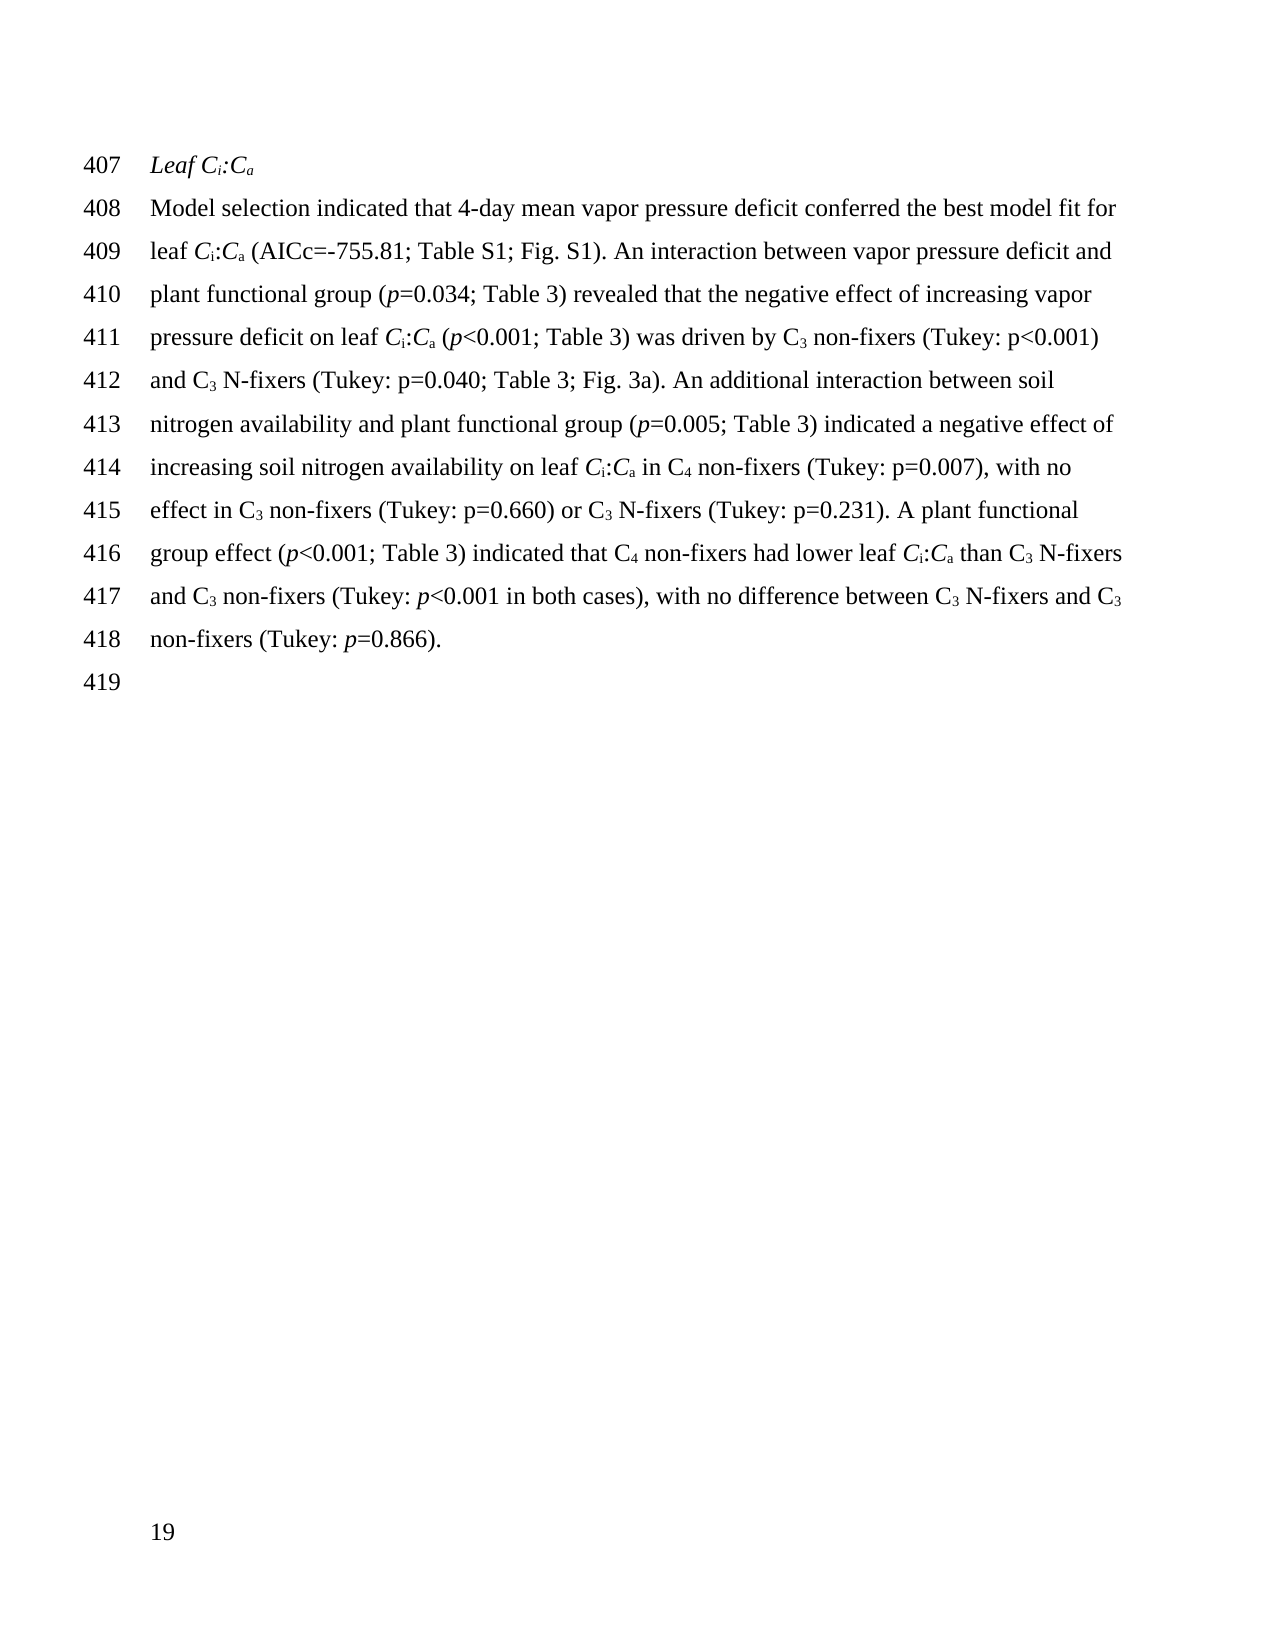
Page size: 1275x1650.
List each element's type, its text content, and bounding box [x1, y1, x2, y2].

text Leaf Ci:Ca [150, 150, 1125, 179]
text Model selection indicated that 4-day mean vapor pressure deficit conferred the best model fit for leaf Ci:Ca (AICc=-755.81; Table S1; Fig. S1). An interaction between vapor pressure deficit and plant functional group (p=0.034; Table 3) revealed that the negative effect of increasing vapor pressure deficit on leaf Ci:Ca (p<0.001; Table 3) was driven by C3 non-fixers (Tukey: p<0.001) and C3 N-fixers (Tukey: p=0.040; Table 3; Fig. 3a). An additional interaction between soil nitrogen availability and plant functional group (p=0.005; Table 3) indicated a negative effect of increasing soil nitrogen availability on leaf Ci:Ca in C4 non-fixers (Tukey: p=0.007), with no effect in C3 non-fixers (Tukey: p=0.660) or C3 N-fixers (Tukey: p=0.231). A plant functional group effect (p<0.001; Table 3) indicated that C4 non-fixers had lower leaf Ci:Ca than C3 N-fixers and C3 non-fixers (Tukey: p<0.001 in both cases), with no difference between C3 N-fixers and C3 non-fixers (Tukey: p=0.866). [150, 193, 1125, 653]
